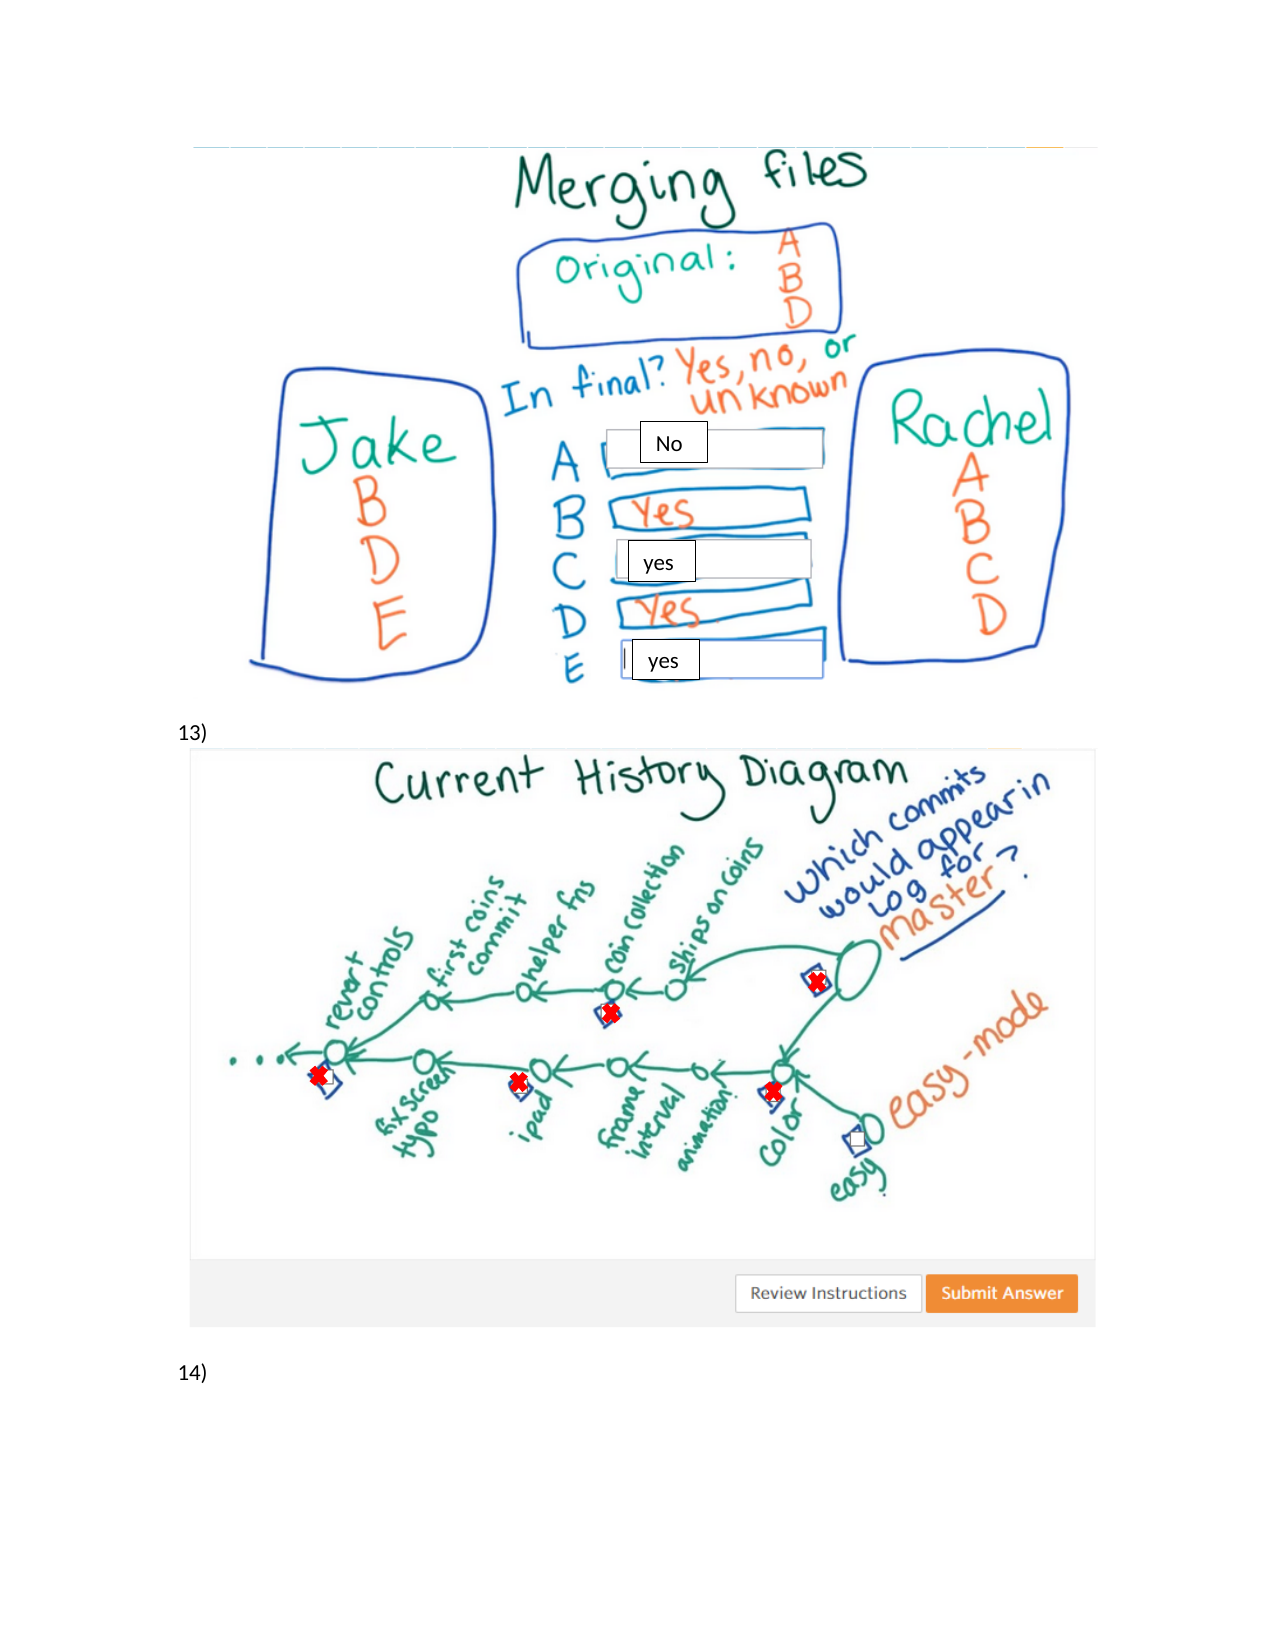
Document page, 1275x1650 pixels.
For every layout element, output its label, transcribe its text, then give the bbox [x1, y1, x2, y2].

picture [177, 147, 1098, 699]
picture [177, 748, 1098, 1340]
text 13) [177, 718, 1098, 748]
text 14) [177, 1358, 1098, 1386]
